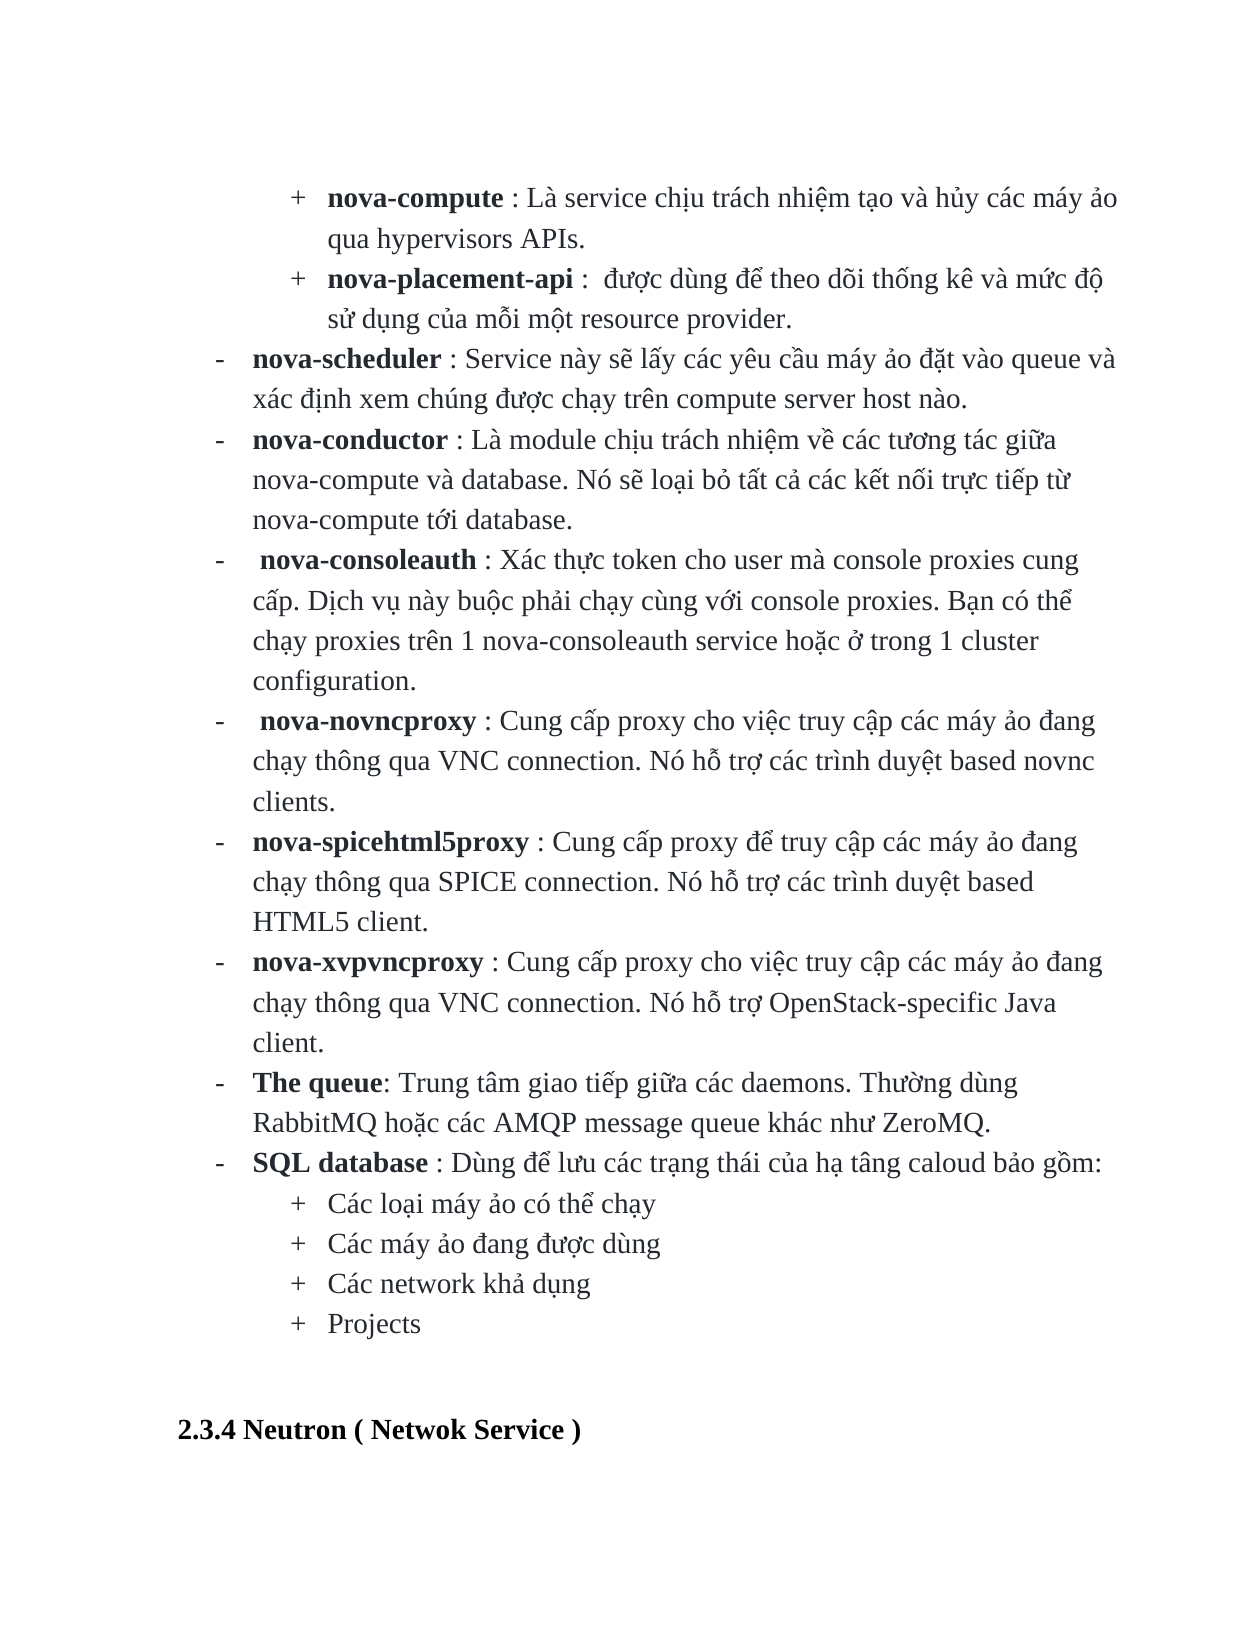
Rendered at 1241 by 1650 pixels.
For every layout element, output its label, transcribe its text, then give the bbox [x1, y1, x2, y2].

list Các network khả dụng [290, 1266, 1122, 1300]
list nova-xvpvncproxy : Cung cấp proxy cho việc truy cập các máy ảo đang chạy thông qua VNC connection. Nó hỗ trợ OpenStack-specific Java client. [215, 944, 1122, 1058]
text 2.3.4 Neutron ( Netwok Service ) [177, 1412, 1122, 1445]
list nova-scheduler : Service này sẽ lấy các yêu cầu máy ảo đặt vào queue và xác định xem chúng được chạy trên compute server host nào. [215, 341, 1122, 415]
list Các loại máy ảo có thể chạy [290, 1186, 1122, 1219]
list Các máy ảo đang được dùng [290, 1226, 1122, 1259]
list nova-compute : Là service chịu trách nhiệm tạo và hủy các máy ảo qua hypervisors APIs. [290, 181, 1122, 254]
list nova-conductor : Là module chịu trách nhiệm về các tương tác giữa nova-compute và database. Nó sẽ loại bỏ tất cả các kết nối trực tiếp từ nova-compute tới database. [215, 422, 1122, 536]
list nova-novncproxy : Cung cấp proxy cho việc truy cập các máy ảo đang chạy thông qua VNC connection. Nó hỗ trợ các trình duyệt based novnc clients. [215, 703, 1122, 817]
list nova-spicehtml5proxy : Cung cấp proxy để truy cập các máy ảo đang chạy thông qua SPICE connection. Nó hỗ trợ các trình duyệt based HTML5 client. [215, 824, 1122, 938]
list SQL database : Dùng để lưu các trạng thái của hạ tâng caloud bảo gồm: [215, 1146, 1122, 1179]
list Projects [290, 1306, 1122, 1340]
list The queue: Trung tâm giao tiếp giữa các daemons. Thường dùng RabbitMQ hoặc các AMQP message queue khác như ZeroMQ. [215, 1065, 1122, 1139]
list nova-consoleauth : Xác thực token cho user mà console proxies cung cấp. Dịch vụ này buộc phải chạy cùng với console proxies. Bạn có thể chạy proxies trên 1 nova-consoleauth service hoặc ở trong 1 cluster configuration. [215, 542, 1122, 697]
list nova-placement-api : được dùng để theo dõi thống kê và mức độ sử dụng của mỗi một resource provider. [290, 261, 1122, 335]
